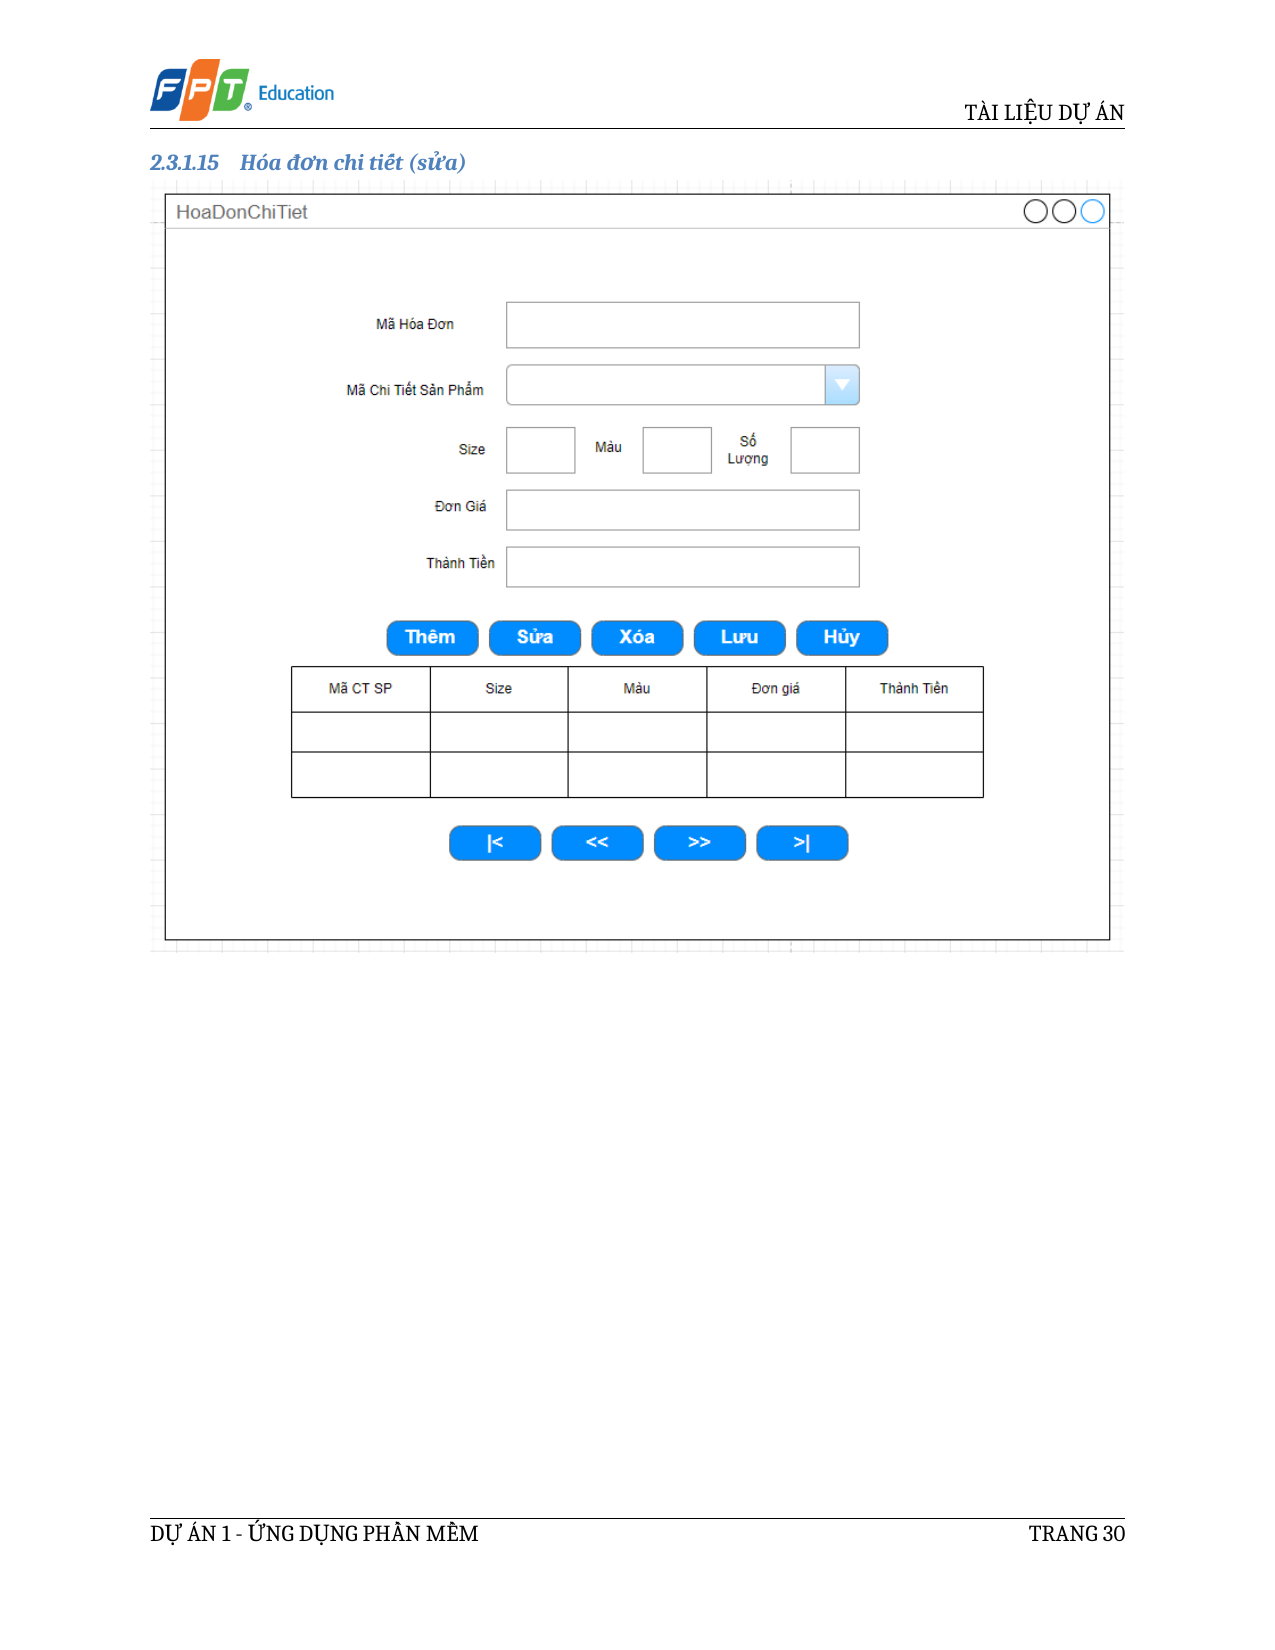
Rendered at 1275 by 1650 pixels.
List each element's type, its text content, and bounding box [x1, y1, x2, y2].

subtitle Hóa đơn chi tiết (sửa) [150, 150, 1125, 176]
picture [150, 180, 1124, 953]
picture [150, 59, 336, 121]
